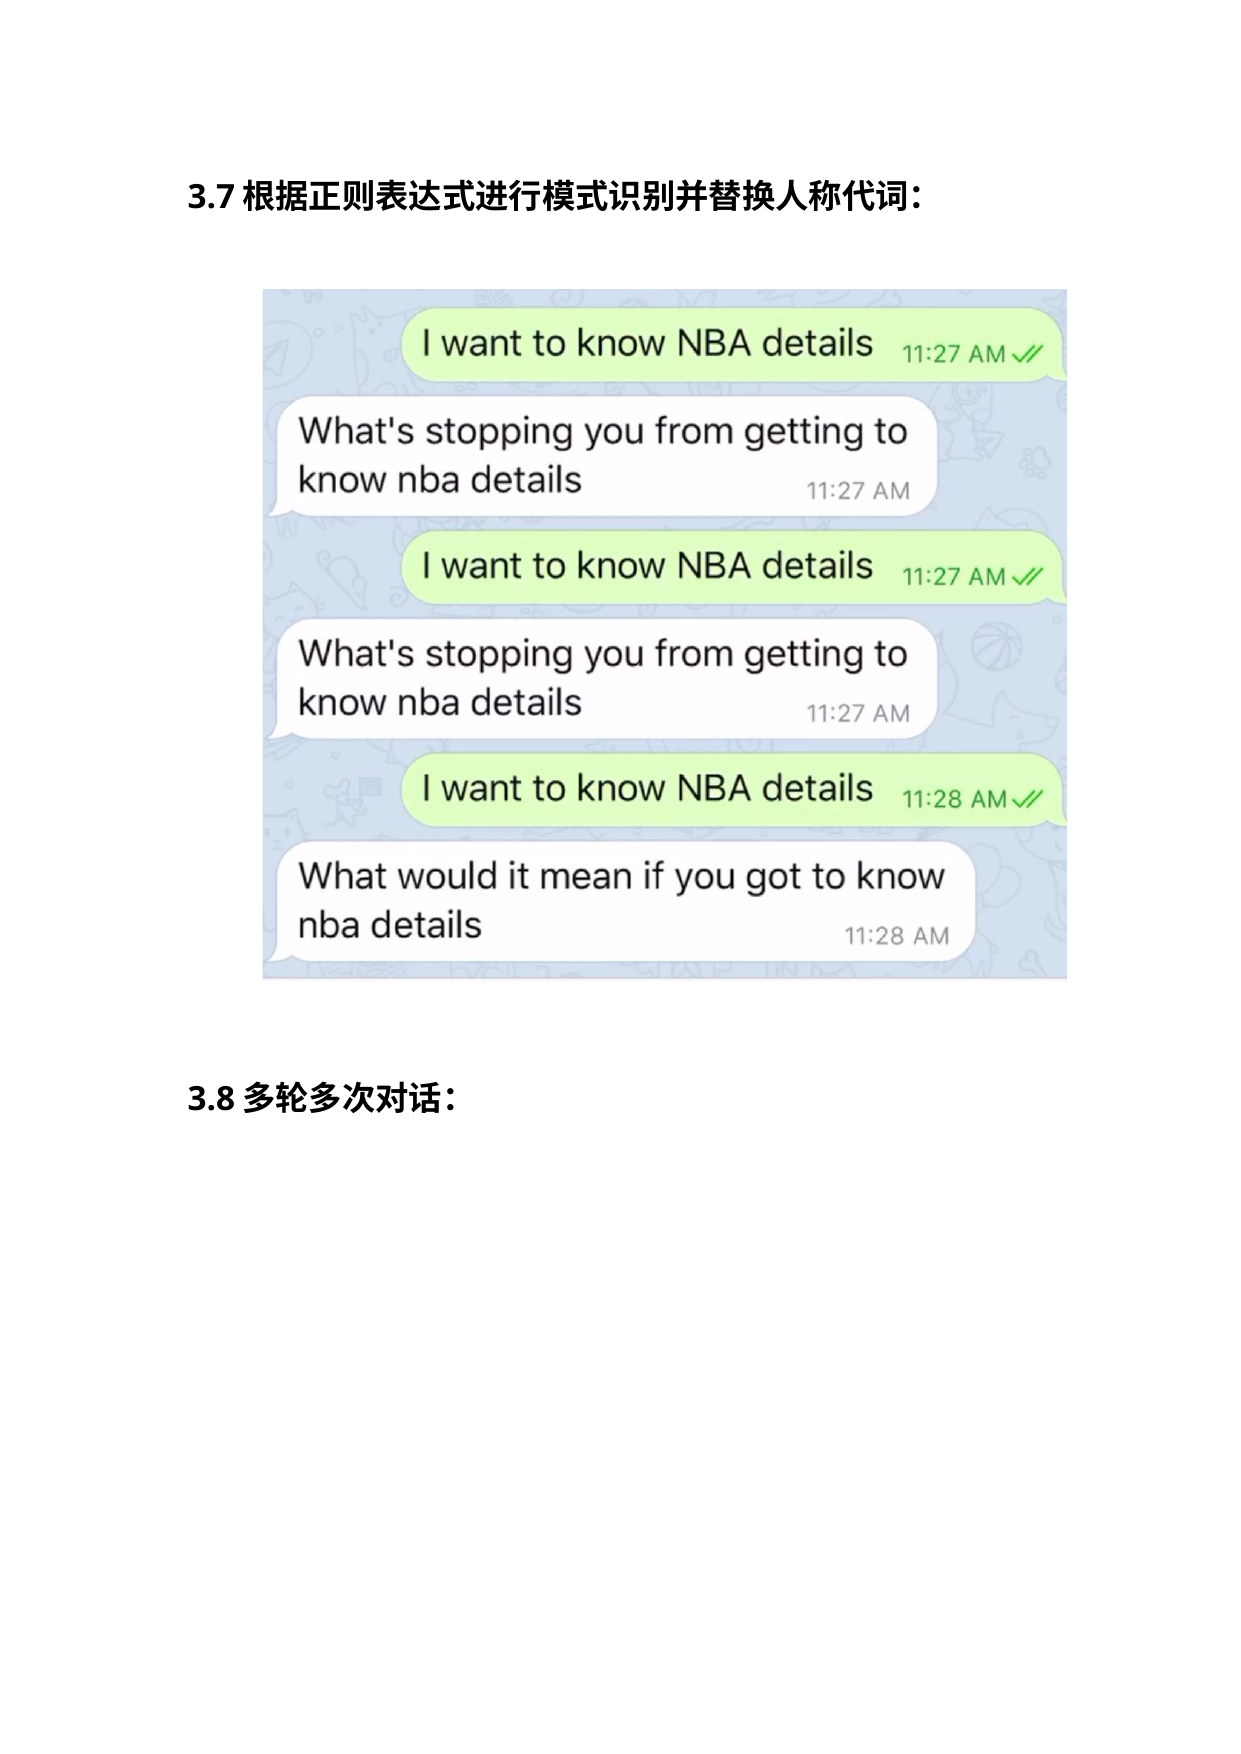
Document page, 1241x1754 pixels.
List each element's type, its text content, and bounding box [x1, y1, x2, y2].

picture [262, 289, 1067, 981]
subtitle 3.8多轮多次对话： [187, 1064, 1053, 1129]
subtitle 3.7根据正则表达式进行模式识别并替换人称代词： [187, 162, 1053, 227]
